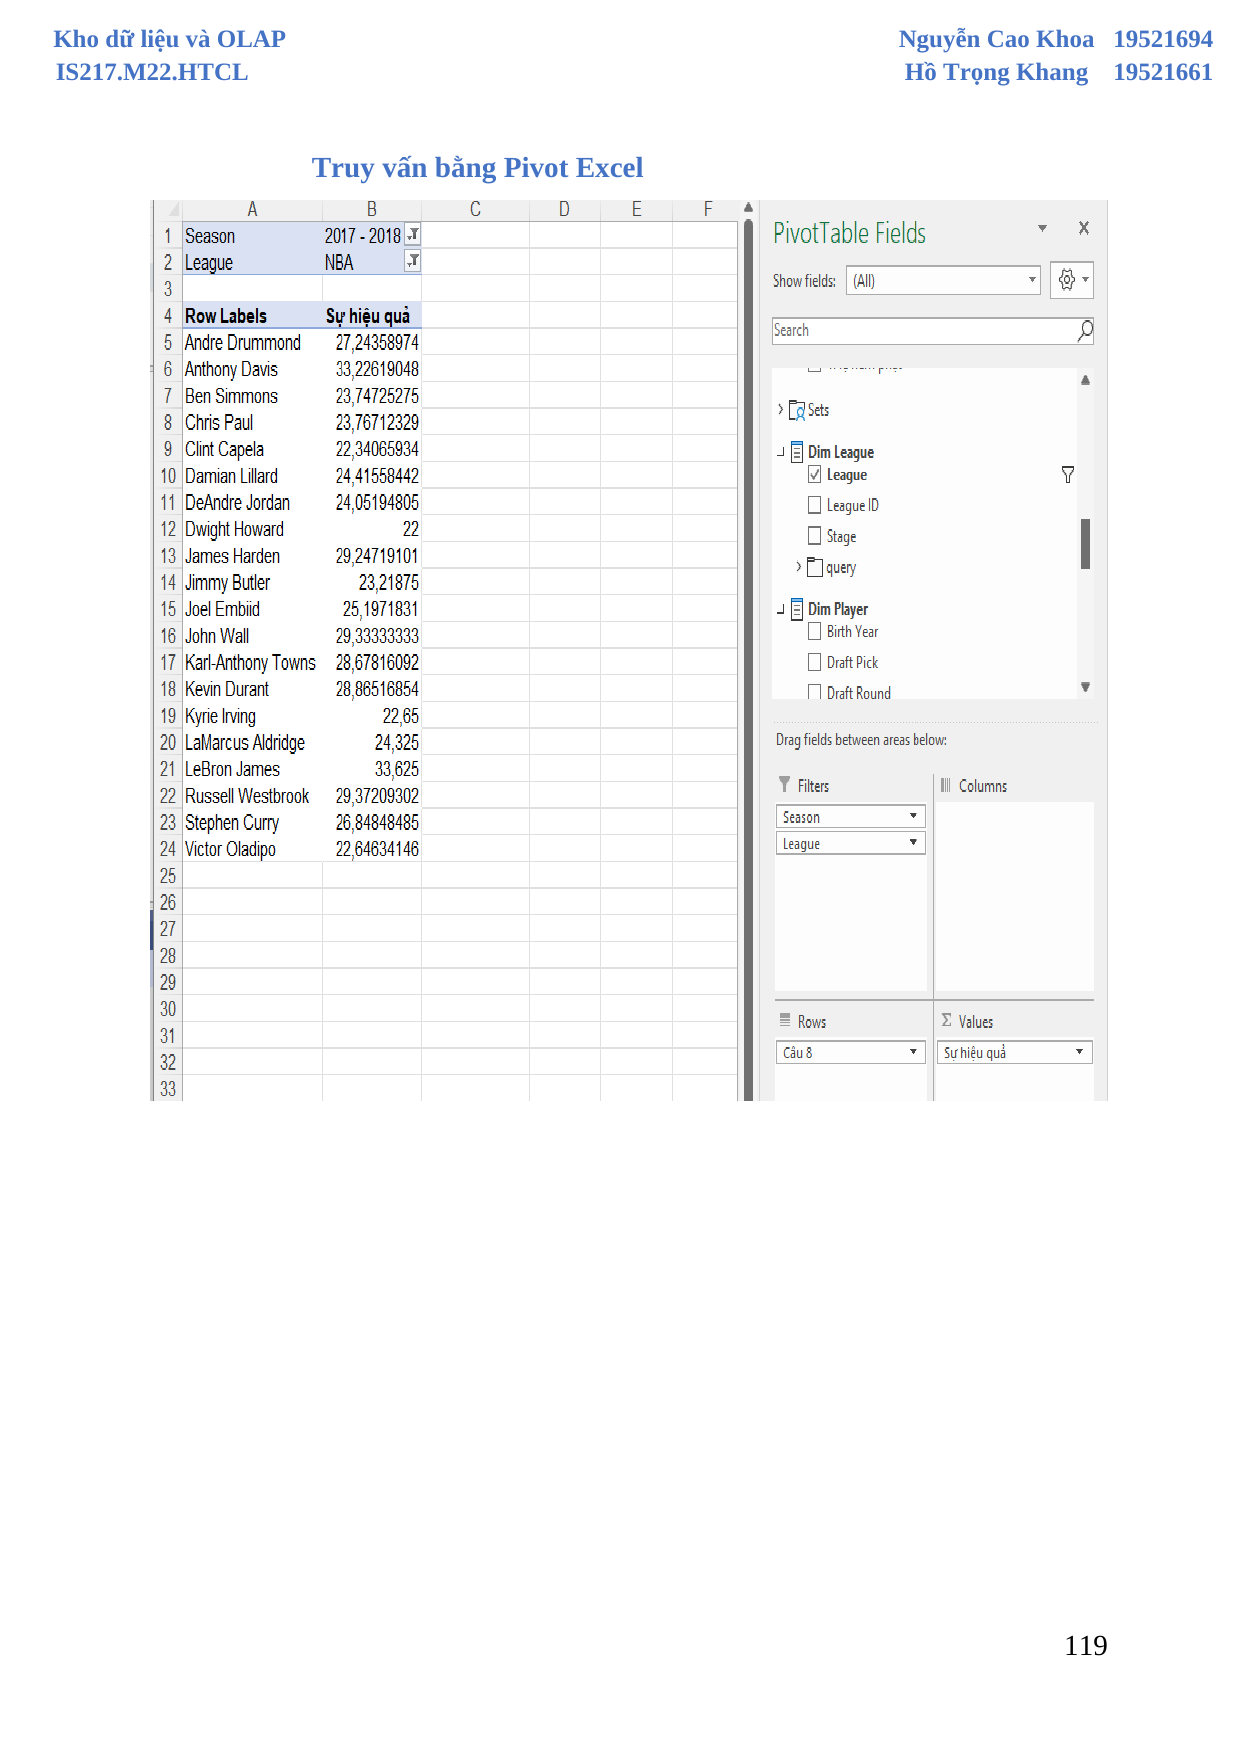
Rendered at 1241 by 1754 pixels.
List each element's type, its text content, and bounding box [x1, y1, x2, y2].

subtitle Truy vấn bằng Pivot Excel [274, 150, 1107, 183]
picture [150, 200, 1108, 1101]
